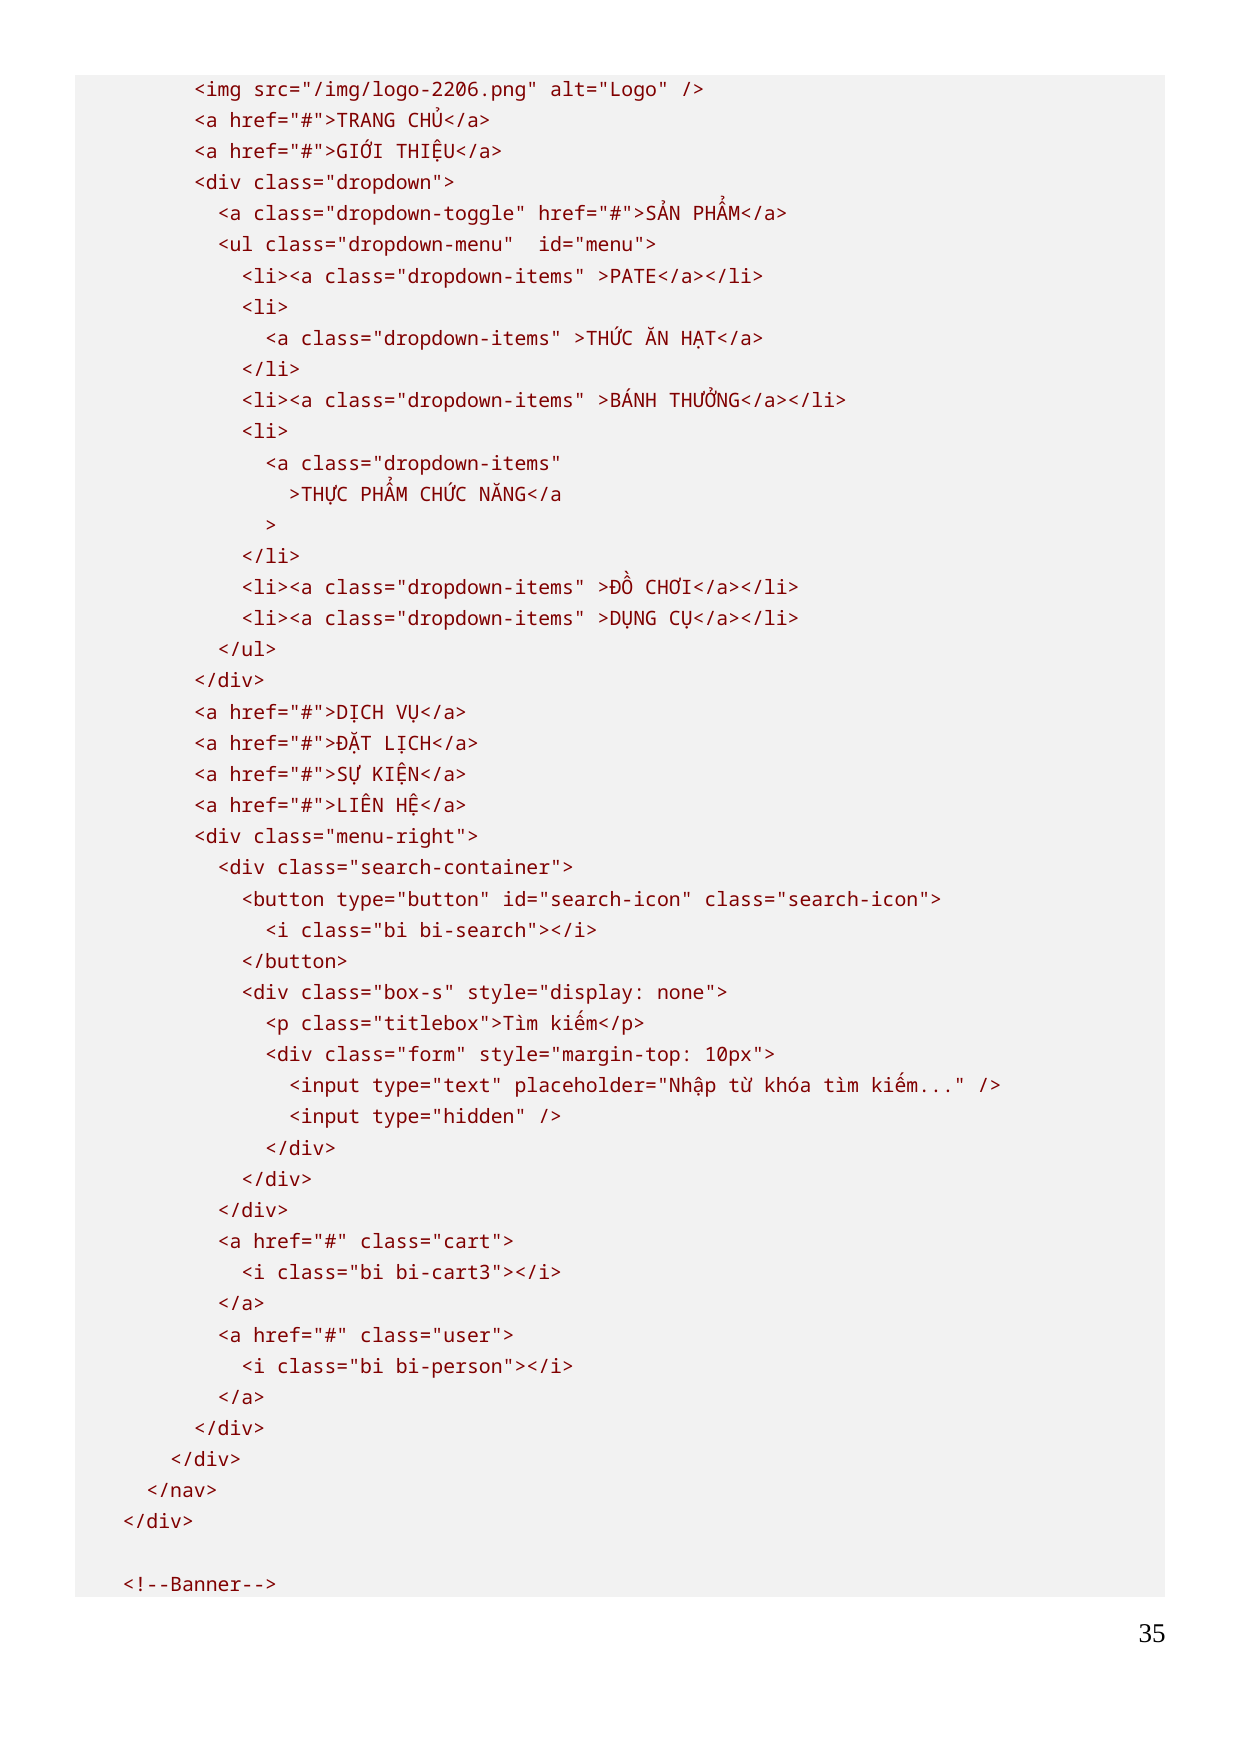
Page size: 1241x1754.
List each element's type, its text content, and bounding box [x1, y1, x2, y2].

subtitle <a class="dropdown-items" >THỨC ĂN HẠT</a> [75, 324, 1165, 351]
subtitle > [75, 511, 1165, 538]
subtitle <div class="dropdown"> [75, 168, 1165, 195]
subtitle <a class="dropdown-toggle" href="#">SẢN PHẨM</a> [75, 199, 1165, 227]
subtitle <div class="form" style="margin-top: 10px"> [75, 1041, 1165, 1067]
subtitle <div class="menu-right"> [75, 822, 1165, 849]
subtitle <i class="bi bi-cart3"></i> [75, 1258, 1165, 1286]
subtitle </button> [75, 947, 1165, 974]
subtitle <i class="bi bi-person"></i> [75, 1352, 1165, 1379]
subtitle </div> [75, 1508, 1165, 1535]
subtitle </div> [75, 1414, 1165, 1441]
subtitle <li><a class="dropdown-items" >DỤNG CỤ</a></li> [75, 604, 1165, 631]
subtitle <input type="hidden" /> [75, 1103, 1165, 1130]
subtitle <li><a class="dropdown-items" >ĐỒ CHƠI</a></li> [75, 573, 1165, 600]
subtitle </ul> [75, 636, 1165, 663]
subtitle </nav> [75, 1477, 1165, 1503]
subtitle </li> [75, 542, 1165, 569]
subtitle <i class="bi bi-search"></i> [75, 916, 1165, 943]
subtitle <a href="#">TRANG CHỦ</a> [75, 106, 1165, 133]
subtitle <a href="#" class="user"> [75, 1321, 1165, 1348]
subtitle <div class="search-container"> [75, 854, 1165, 881]
subtitle <a href="#">SỰ KIỆN</a> [75, 760, 1165, 787]
subtitle <a href="#">GIỚI THIỆU</a> [75, 137, 1165, 164]
subtitle </a> [75, 1290, 1165, 1317]
subtitle </li> [75, 355, 1165, 382]
subtitle <p class="titlebox">Tìm kiếm</p> [75, 1009, 1165, 1036]
subtitle <img src="/img/logo-2206.png" alt="Logo" /> [75, 75, 1165, 102]
subtitle <li> [75, 293, 1165, 320]
subtitle </div> [75, 1134, 1165, 1161]
subtitle </div> [75, 667, 1165, 694]
subtitle <a href="#">DỊCH VỤ</a> [75, 698, 1165, 725]
subtitle <a href="#">ĐẶT LỊCH</a> [75, 729, 1165, 756]
subtitle <a href="#" class="cart"> [75, 1227, 1165, 1254]
subtitle <a class="dropdown-items" [75, 449, 1165, 476]
subtitle </a> [75, 1383, 1165, 1410]
subtitle >THỰC PHẨM CHỨC NĂNG</a [75, 480, 1165, 507]
subtitle </div> [75, 1445, 1165, 1472]
subtitle <a href="#">LIÊN HỆ</a> [75, 791, 1165, 818]
subtitle <ul class="dropdown-menu" id="menu"> [75, 231, 1165, 258]
subtitle <input type="text" placeholder="Nhập từ khóa tìm kiếm..." /> [75, 1072, 1165, 1099]
subtitle <li><a class="dropdown-items" >PATE</a></li> [75, 262, 1165, 289]
subtitle </div> [75, 1196, 1165, 1223]
subtitle <li><a class="dropdown-items" >BÁNH THƯỞNG</a></li> [75, 386, 1165, 413]
subtitle <!--Banner--> [75, 1570, 1165, 1597]
subtitle </div> [75, 1165, 1165, 1192]
subtitle <button type="button" id="search-icon" class="search-icon"> [75, 885, 1165, 912]
subtitle <div class="box-s" style="display: none"> [75, 978, 1165, 1005]
subtitle <li> [75, 418, 1165, 444]
